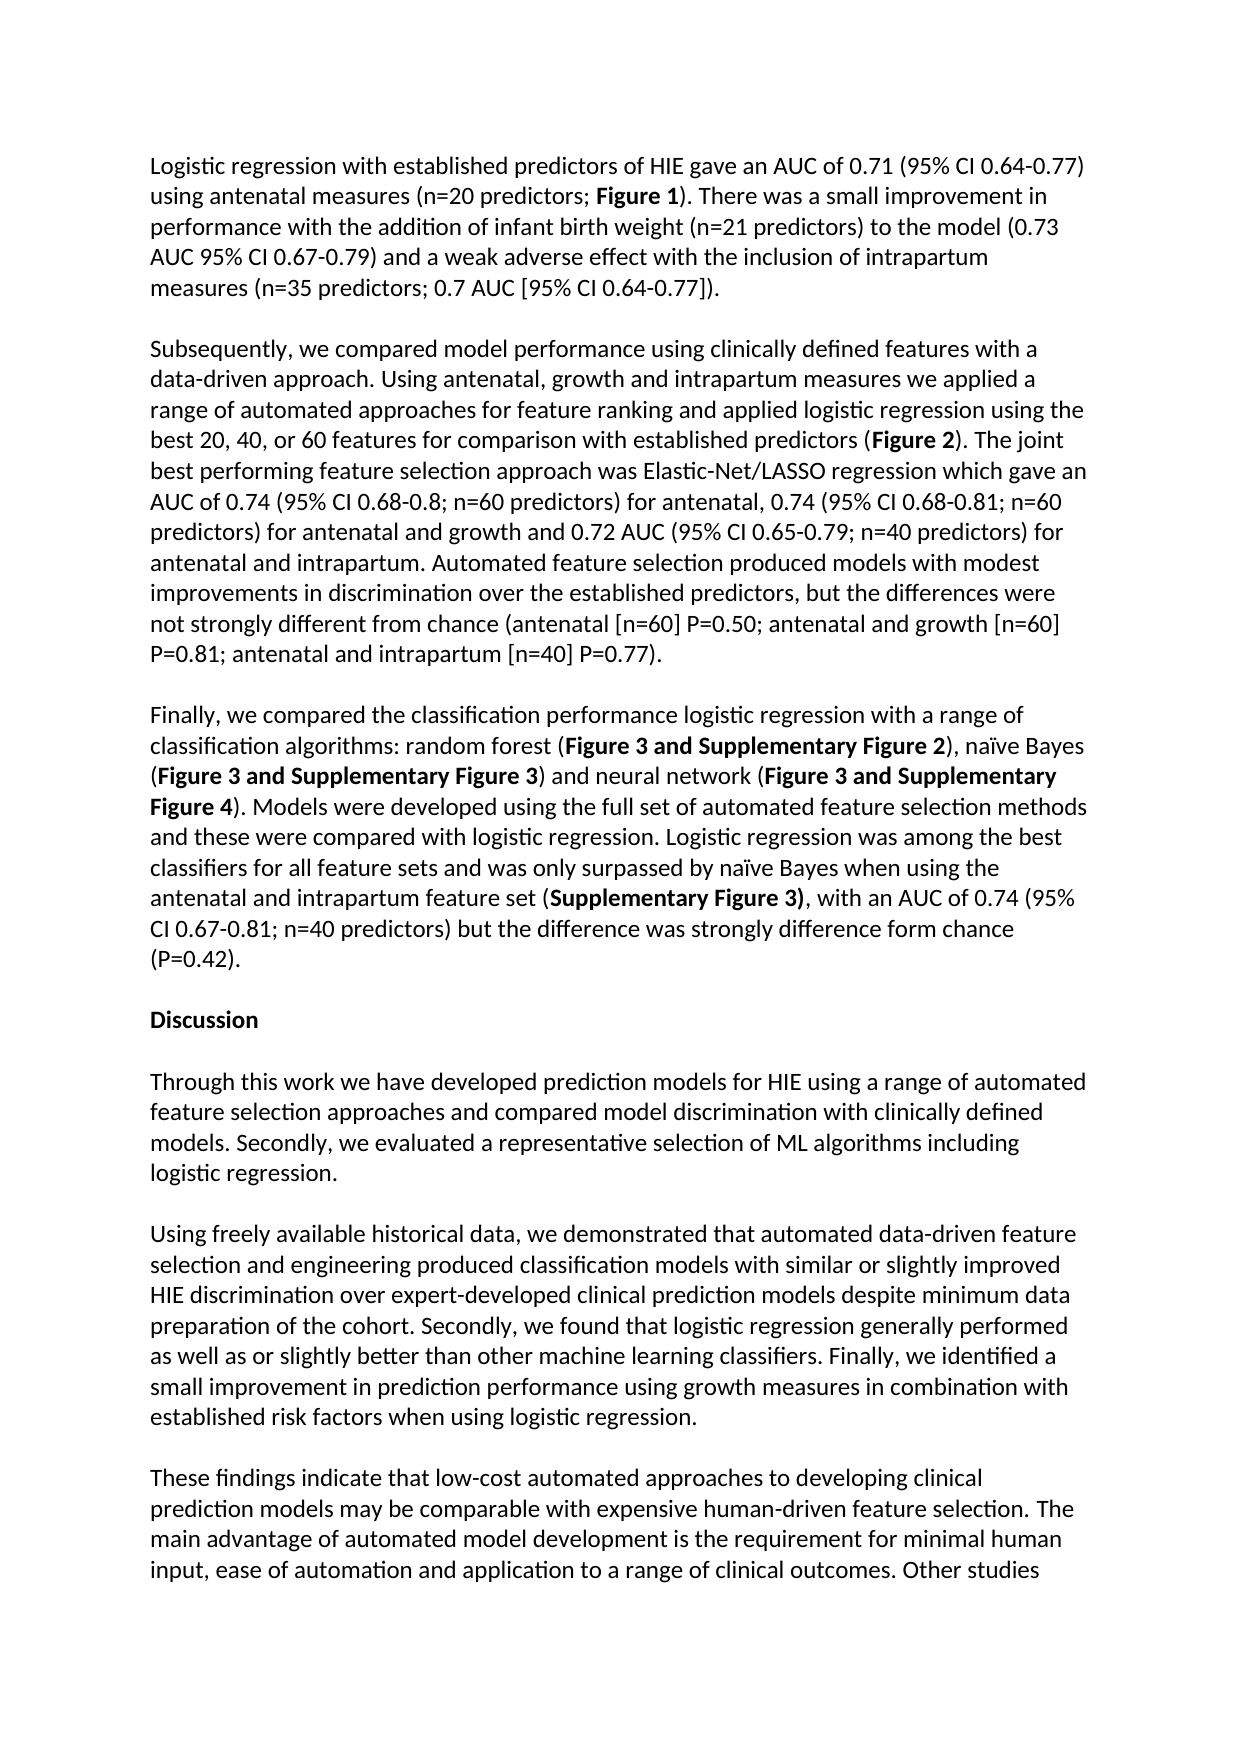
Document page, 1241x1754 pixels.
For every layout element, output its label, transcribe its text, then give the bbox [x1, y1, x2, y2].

text Finally, we compared the classification performance logistic regression with a range of classification algorithms: random forest (Figure 3 and Supplementary Figure 2), naïve Bayes (Figure 3 and Supplementary Figure 3) and neural network (Figure 3 and Supplementary Figure 4). Models were developed using the full set of automated feature selection methods and these were compared with logistic regression. Logistic regression was among the best classifiers for all feature sets and was only surpassed by naïve Bayes when using the antenatal and intrapartum feature set (Supplementary Figure 3), with an AUC of 0.74 (95% CI 0.67-0.81; n=40 predictors) but the difference was strongly difference form chance (P=0.42). [150, 699, 1090, 974]
text Using freely available historical data, we demonstrated that automated data-driven feature selection and engineering produced classification models with similar or slightly improved HIE discrimination over expert-developed clinical prediction models despite minimum data preparation of the cohort. Secondly, we found that logistic regression generally performed as well as or slightly better than other machine learning classifiers. Finally, we identified a small improvement in prediction performance using growth measures in combination with established risk factors when using logistic regression. [150, 1218, 1090, 1432]
text Through this work we have developed prediction models for HIE using a range of automated feature selection approaches and compared model discrimination with clinically defined models. Secondly, we evaluated a representative selection of ML algorithms including logistic regression. [150, 1066, 1090, 1188]
text Logistic regression with established predictors of HIE gave an AUC of 0.71 (95% CI 0.64-0.77) using antenatal measures (n=20 predictors; Figure 1). There was a small improvement in performance with the addition of infant birth weight (n=21 predictors) to the model (0.73 AUC 95% CI 0.67-0.79) and a weak adverse effect with the inclusion of intrapartum measures (n=35 predictors; 0.7 AUC [95% CI 0.64-0.77]). [150, 150, 1090, 303]
text Discussion [150, 1004, 1090, 1035]
text Subsequently, we compared model performance using clinically defined features with a data-driven approach. Using antenatal, growth and intrapartum measures we applied a range of automated approaches for feature ranking and applied logistic regression using the best 20, 40, or 60 features for comparison with established predictors (Figure 2). The joint best performing feature selection approach was Elastic-Net/LASSO regression which gave an AUC of 0.74 (95% CI 0.68-0.8; n=60 predictors) for antenatal, 0.74 (95% CI 0.68-0.81; n=60 predictors) for antenatal and growth and 0.72 AUC (95% CI 0.65-0.79; n=40 predictors) for antenatal and intrapartum. Automated feature selection produced models with modest improvements in discrimination over the established predictors, but the differences were not strongly different from chance (antenatal [n=60] P=0.50; antenatal and growth [n=60] P=0.81; antenatal and intrapartum [n=40] P=0.77). [150, 333, 1090, 669]
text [150, 1462, 1090, 1584]
